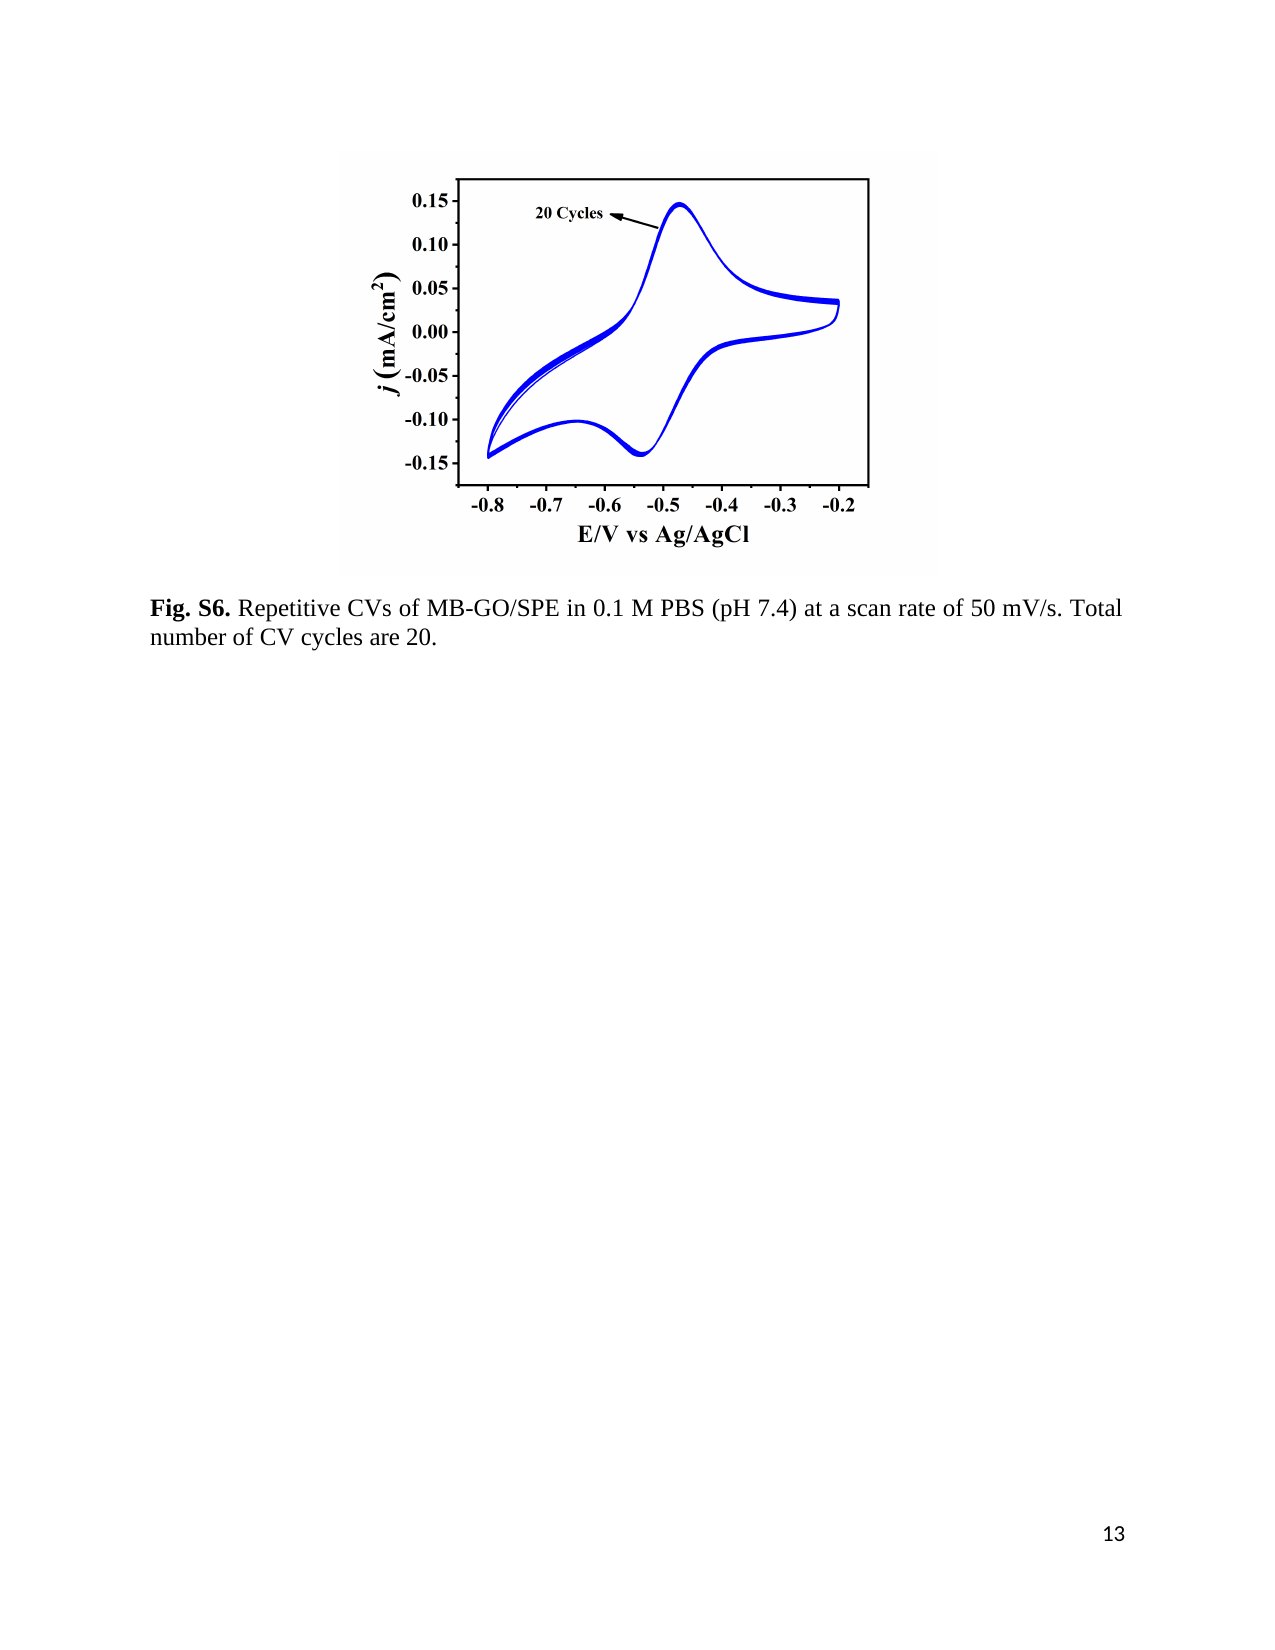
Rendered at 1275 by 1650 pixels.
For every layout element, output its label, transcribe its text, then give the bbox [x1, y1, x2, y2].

text Fig. S6. Repetitive CVs of MB-GO/SPE in 0.1 M PBS (pH 7.4) at a scan rate of 50 mV/s. Total number of CV cycles are 20. [150, 593, 1125, 651]
picture [337, 150, 938, 575]
